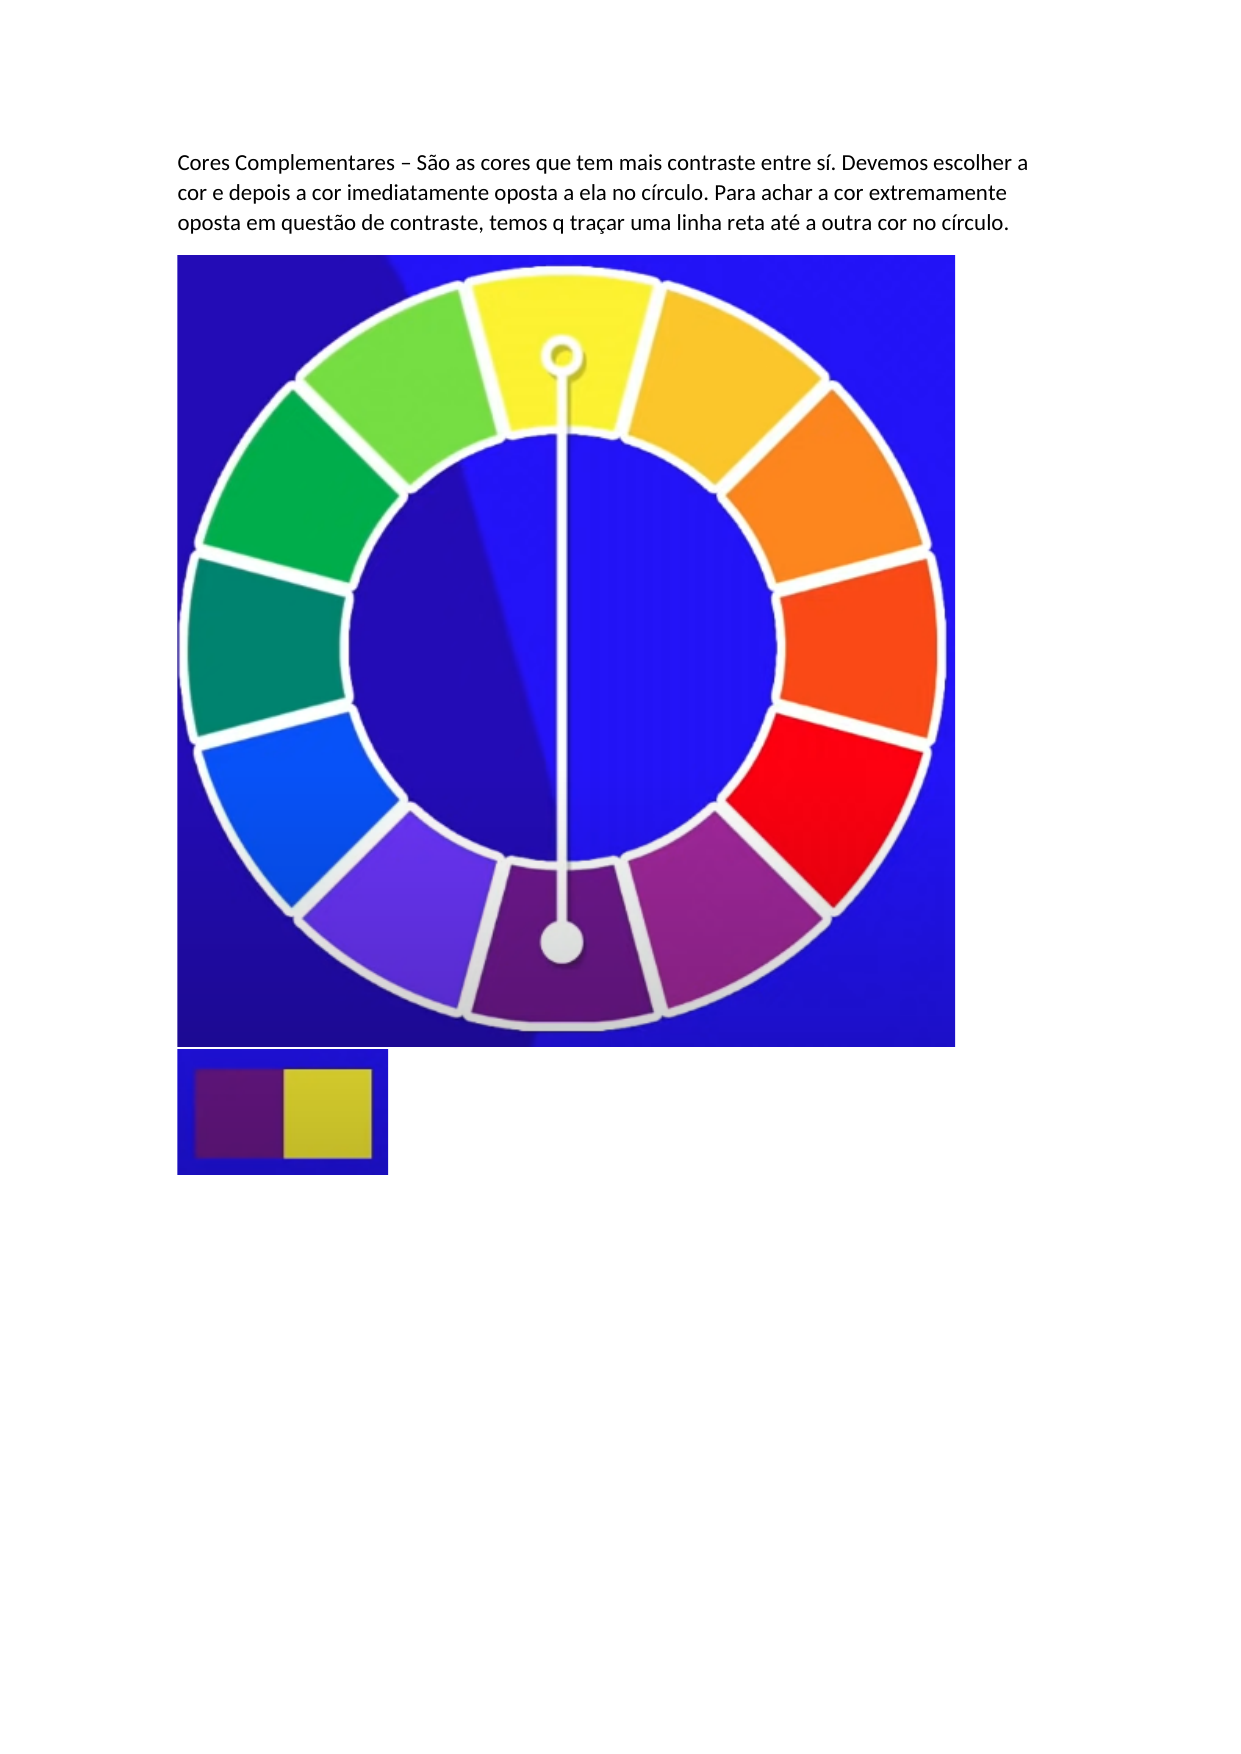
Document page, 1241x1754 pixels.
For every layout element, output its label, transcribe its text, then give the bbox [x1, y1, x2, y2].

picture [177, 255, 956, 1047]
text Cores Complementares – São as cores que tem mais contraste entre sí. Devemos escolher a cor e depois a cor imediatamente oposta a ela no círculo. Para achar a cor extremamente oposta em questão de contraste, temos q traçar uma linha reta até a outra cor no círculo. [177, 148, 1063, 236]
picture [177, 1049, 389, 1175]
